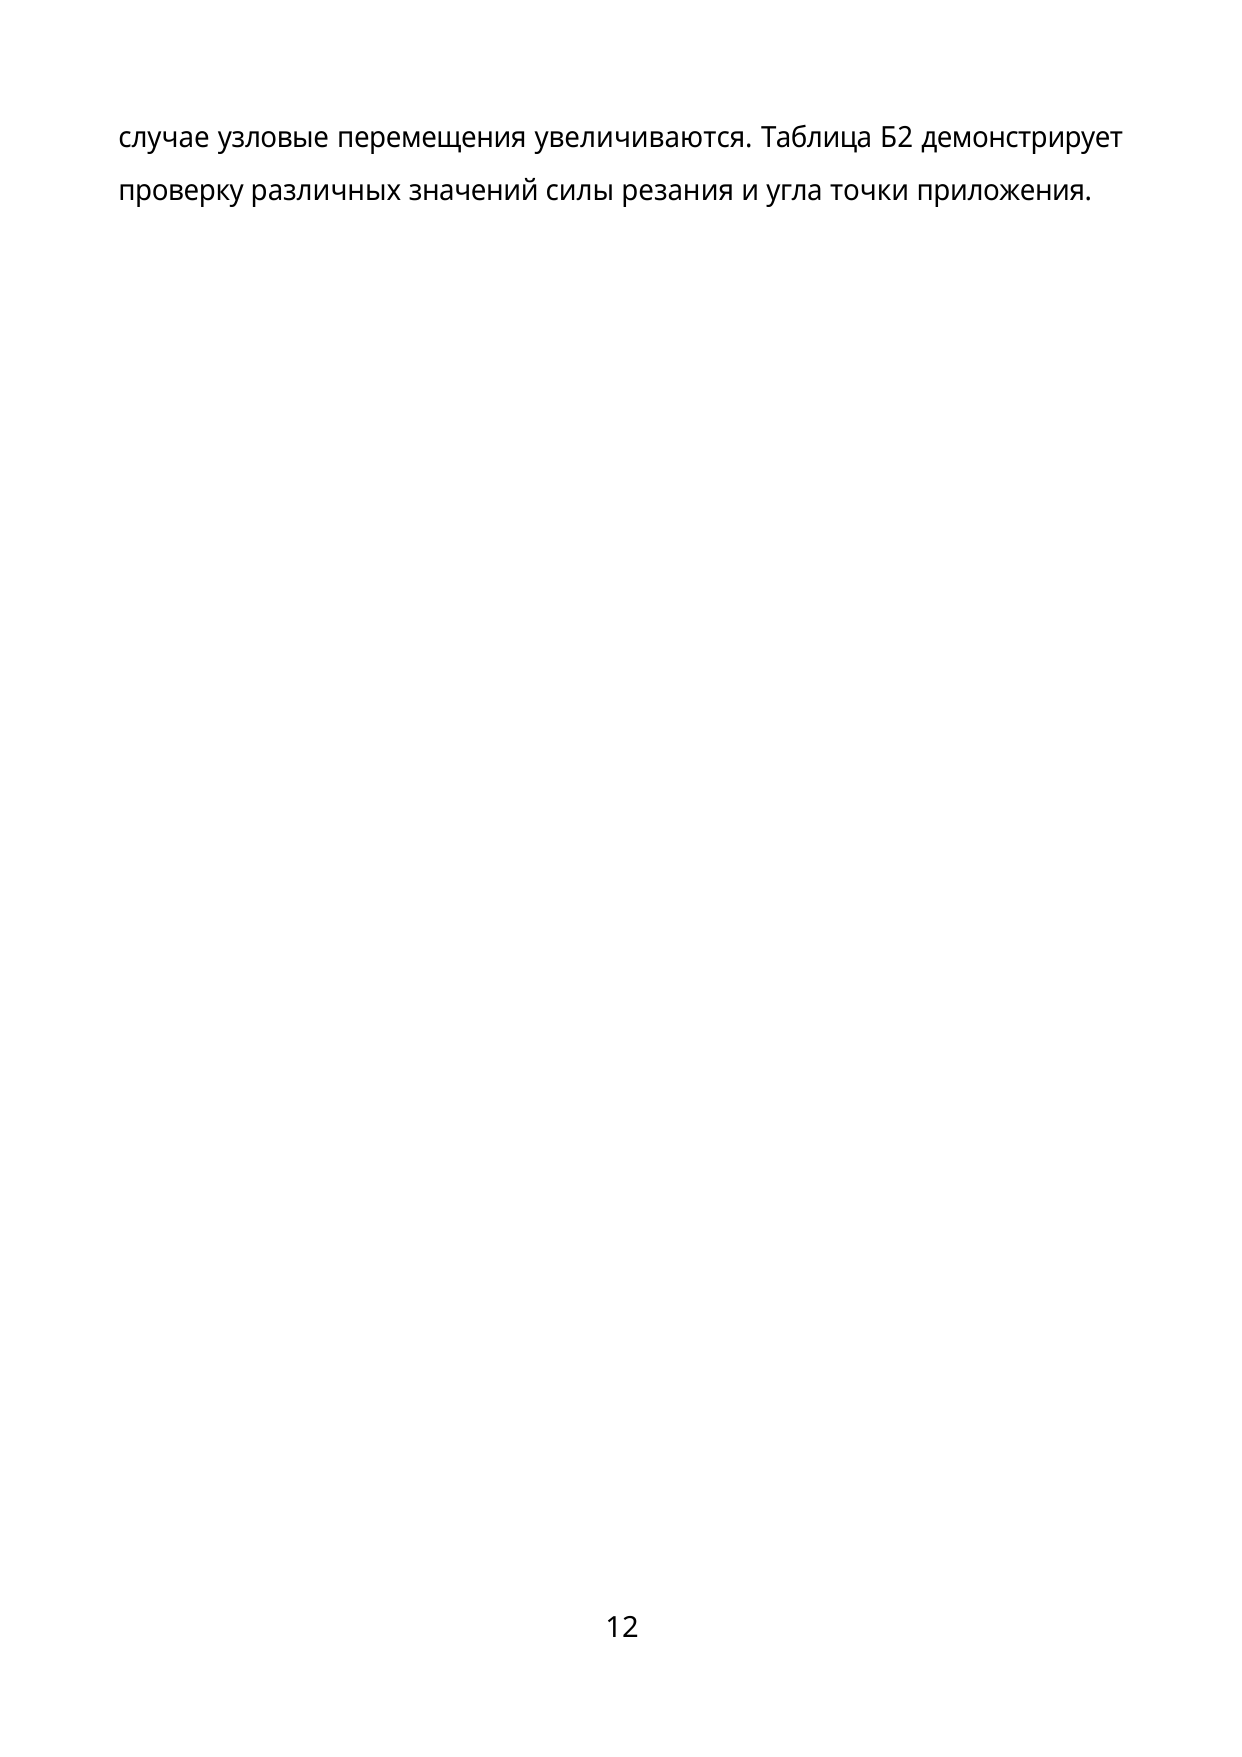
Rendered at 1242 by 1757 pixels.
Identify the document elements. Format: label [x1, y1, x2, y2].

text [118, 117, 1124, 209]
